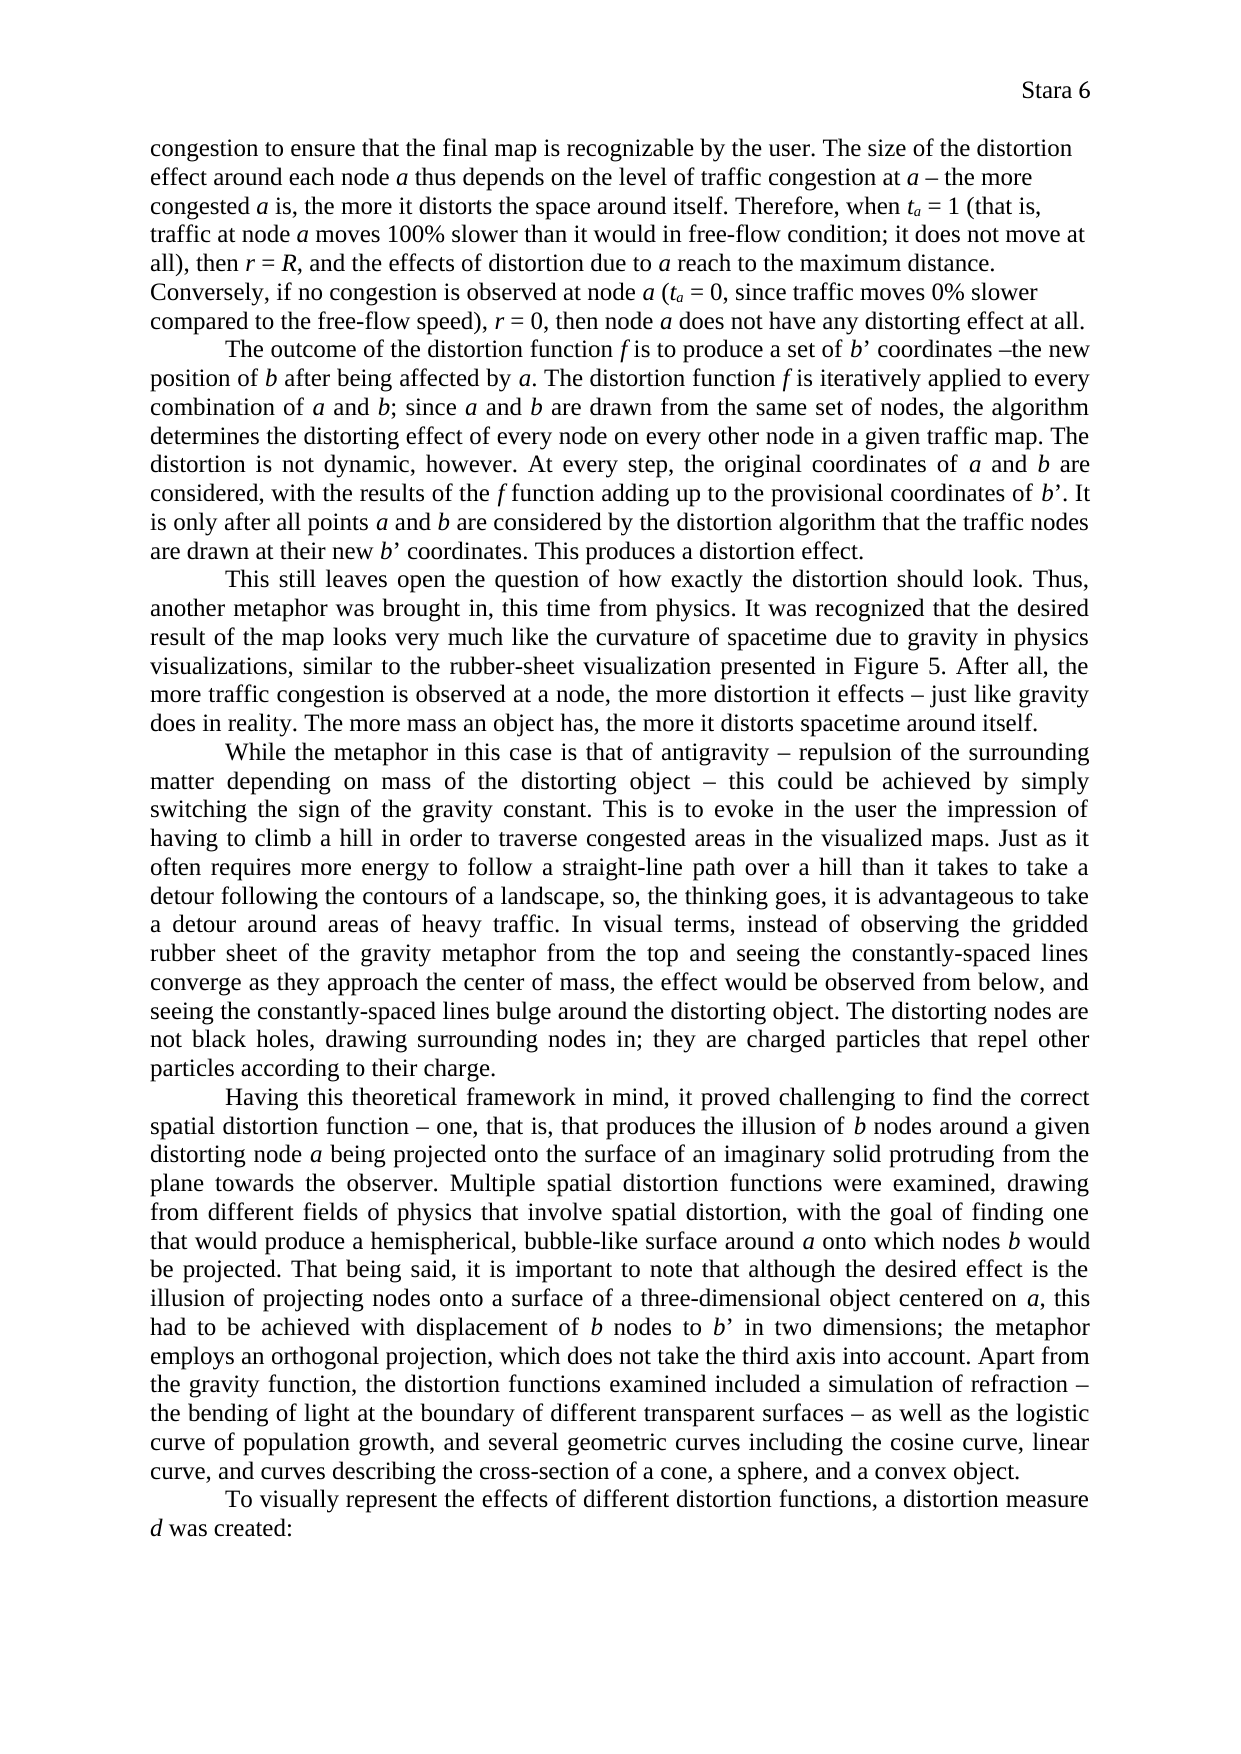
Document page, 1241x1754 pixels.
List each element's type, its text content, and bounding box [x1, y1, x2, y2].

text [150, 133, 1090, 334]
text While the metaphor in this case is that of antigravity – repulsion of the surrounding matter depending on mass of the distorting object – this could be achieved by simply switching the sign of the gravity constant. This is to evoke in the user the impression of having to climb a hill in order to traverse congested areas in the visualized maps. Just as it often requires more energy to follow a straight-line path over a hill than it takes to take a detour following the contours of a landscape, so, the thinking goes, it is advantageous to take a detour around areas of heavy traffic. In visual terms, instead of observing the gridded rubber sheet of the gravity metaphor from the top and seeing the constantly-spaced lines converge as they approach the center of mass, the effect would be observed from below, and seeing the constantly-spaced lines bulge around the distorting object. The distorting nodes are not black holes, drawing surrounding nodes in; they are charged particles that repel other particles according to their charge. [150, 737, 1090, 1082]
text The outcome of the distortion function f is to produce a set of b’ coordinates –the new position of b after being affected by a. The distortion function f is iteratively applied to every combination of a and b; since a and b are drawn from the same set of nodes, the algorithm determines the distorting effect of every node on every other node in a given traffic map. The distortion is not dynamic, however. At every step, the original coordinates of a and b are considered, with the results of the f function adding up to the provisional coordinates of b’. It is only after all points a and b are considered by the distortion algorithm that the traffic nodes are drawn at their new b’ coordinates. This produces a distortion effect. [150, 334, 1090, 564]
text Having this theoretical framework in mind, it proved challenging to find the correct spatial distortion function – one, that is, that produces the illusion of b nodes around a given distorting node a being projected onto the surface of an imaginary solid protruding from the plane towards the observer. Multiple spatial distortion functions were examined, drawing from different fields of physics that involve spatial distortion, with the goal of finding one that would produce a hemispherical, bubble-like surface around a onto which nodes b would be projected. That being said, it is important to note that although the desired effect is the illusion of projecting nodes onto a surface of a three-dimensional object centered on a, this had to be achieved with displacement of b nodes to b’ in two dimensions; the metaphor employs an orthogonal projection, which does not take the third axis into account. Apart from the gravity function, the distortion functions examined included a simulation of refraction – the bending of light at the boundary of different transparent surfaces – as well as the logistic curve of population growth, and several geometric curves including the cosine curve, linear curve, and curves describing the cross-section of a cone, a sphere, and a convex object. [150, 1082, 1090, 1484]
text This still leaves open the question of how exactly the distortion should look. Thus, another metaphor was brought in, this time from physics. It was recognized that the desired result of the map looks very much like the curvature of spacetime due to gravity in physics visualizations, similar to the rubber-sheet visualization presented in Figure 5. After all, the more traffic congestion is observed at a node, the more distortion it effects – just like gravity does in reality. The more mass an object has, the more it distorts spacetime around itself. [150, 564, 1090, 737]
text To visually represent the effects of different distortion functions, a distortion measure d was created: [150, 1484, 1090, 1542]
